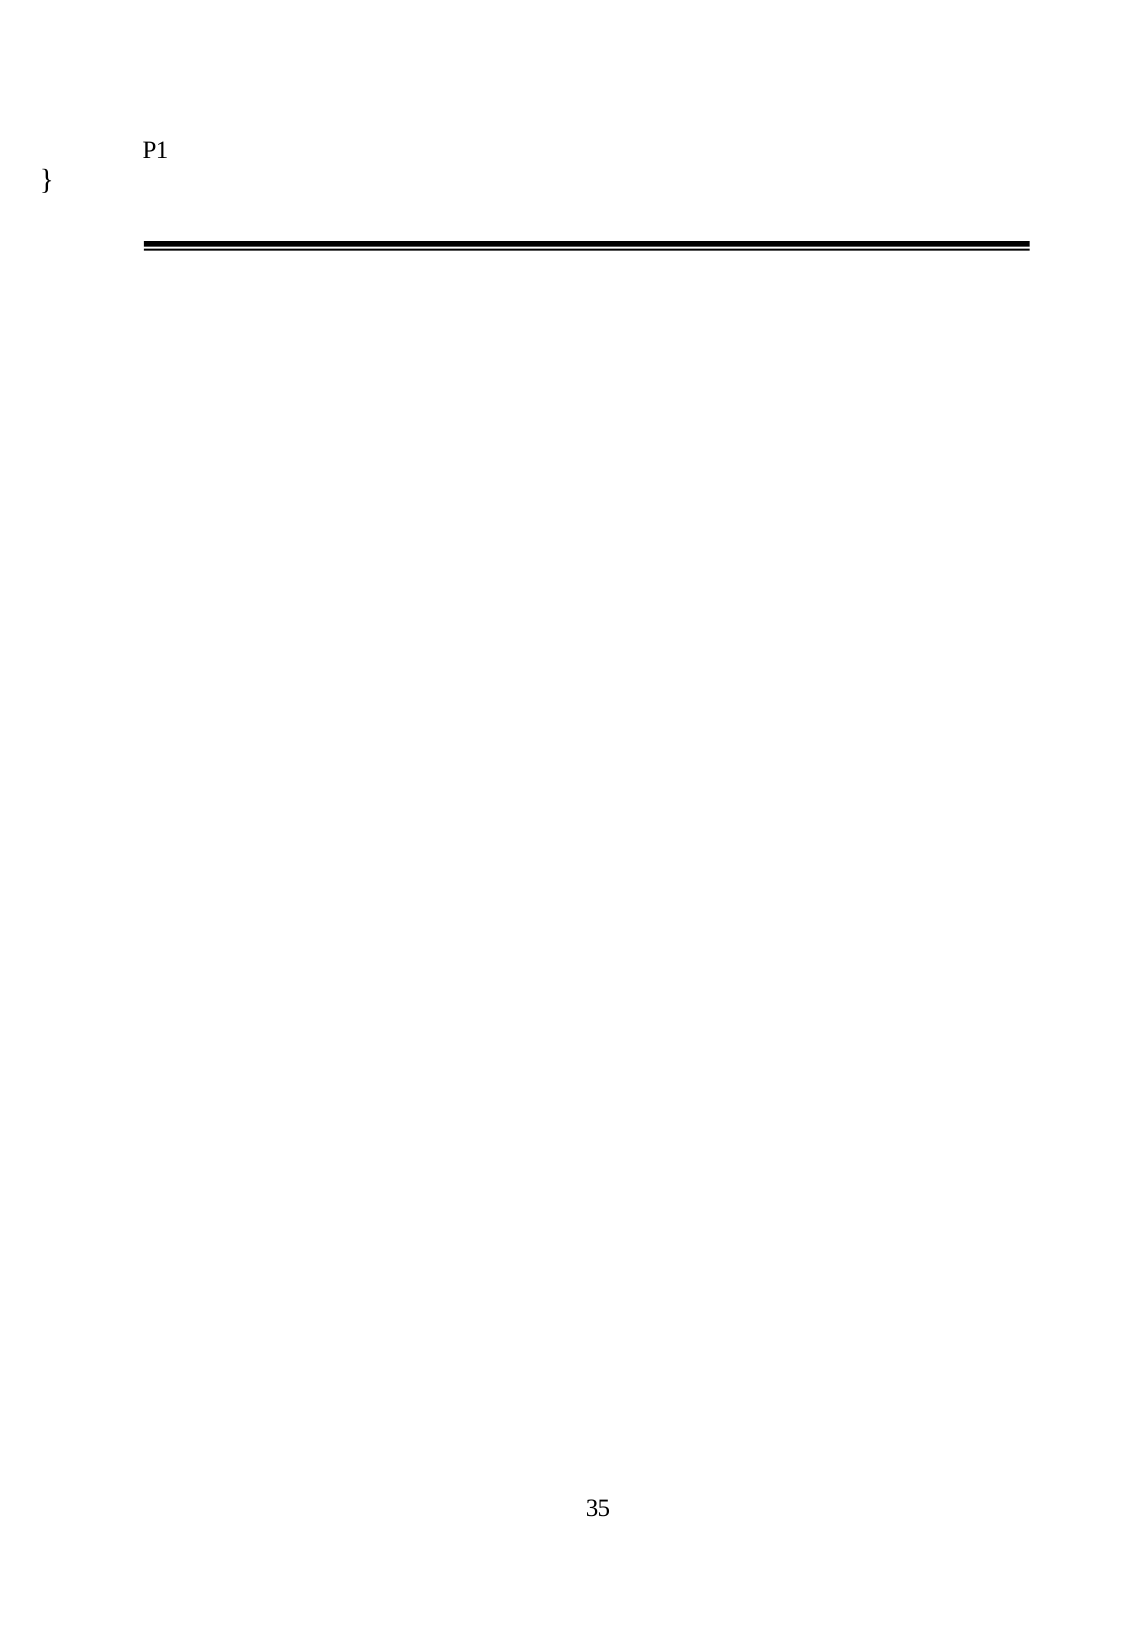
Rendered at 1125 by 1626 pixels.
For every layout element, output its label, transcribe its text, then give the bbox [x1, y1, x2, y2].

text } [39, 162, 1098, 196]
